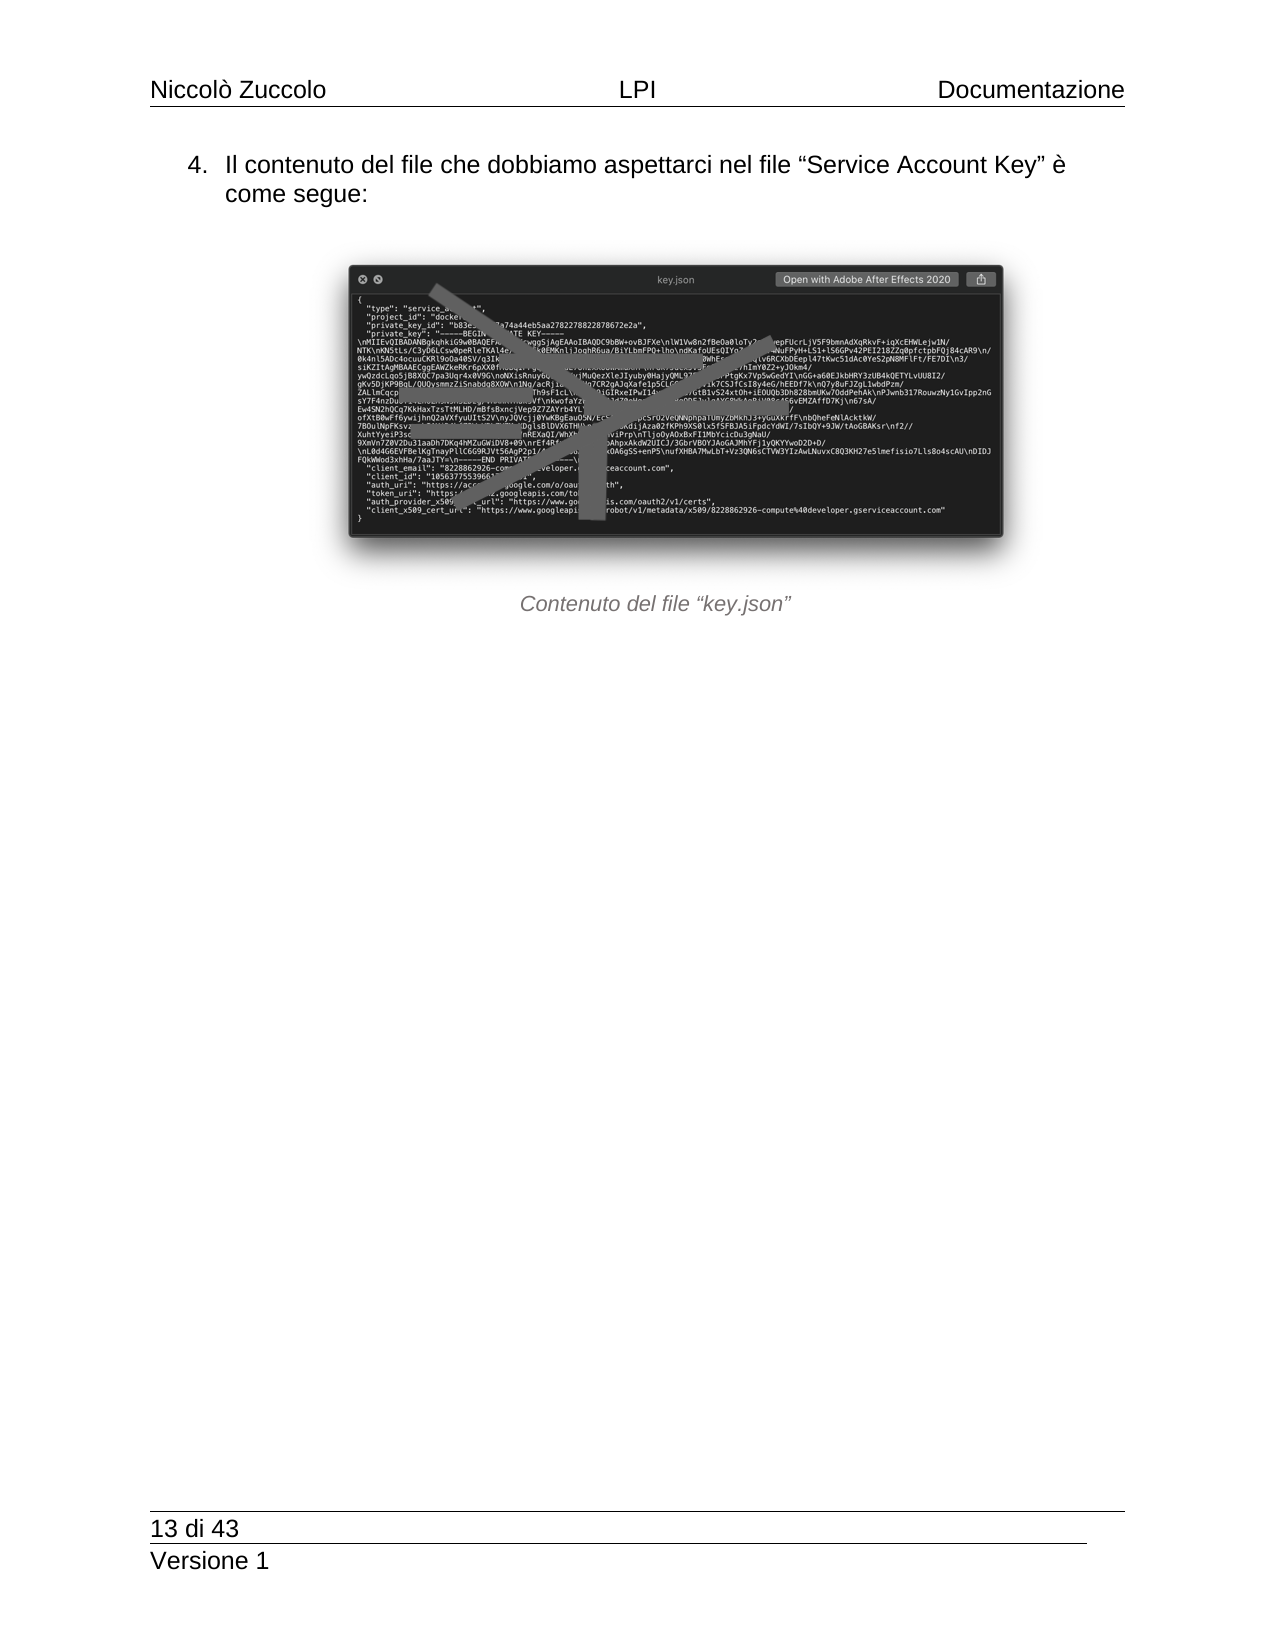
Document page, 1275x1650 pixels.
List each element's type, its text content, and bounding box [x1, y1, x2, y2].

list Il contenuto del file che dobbiamo aspettarci nel file “Service Account Key” è come segue: [187, 150, 1125, 207]
text Contenuto del file “key.json” [187, 590, 1125, 616]
picture [306, 236, 1044, 591]
